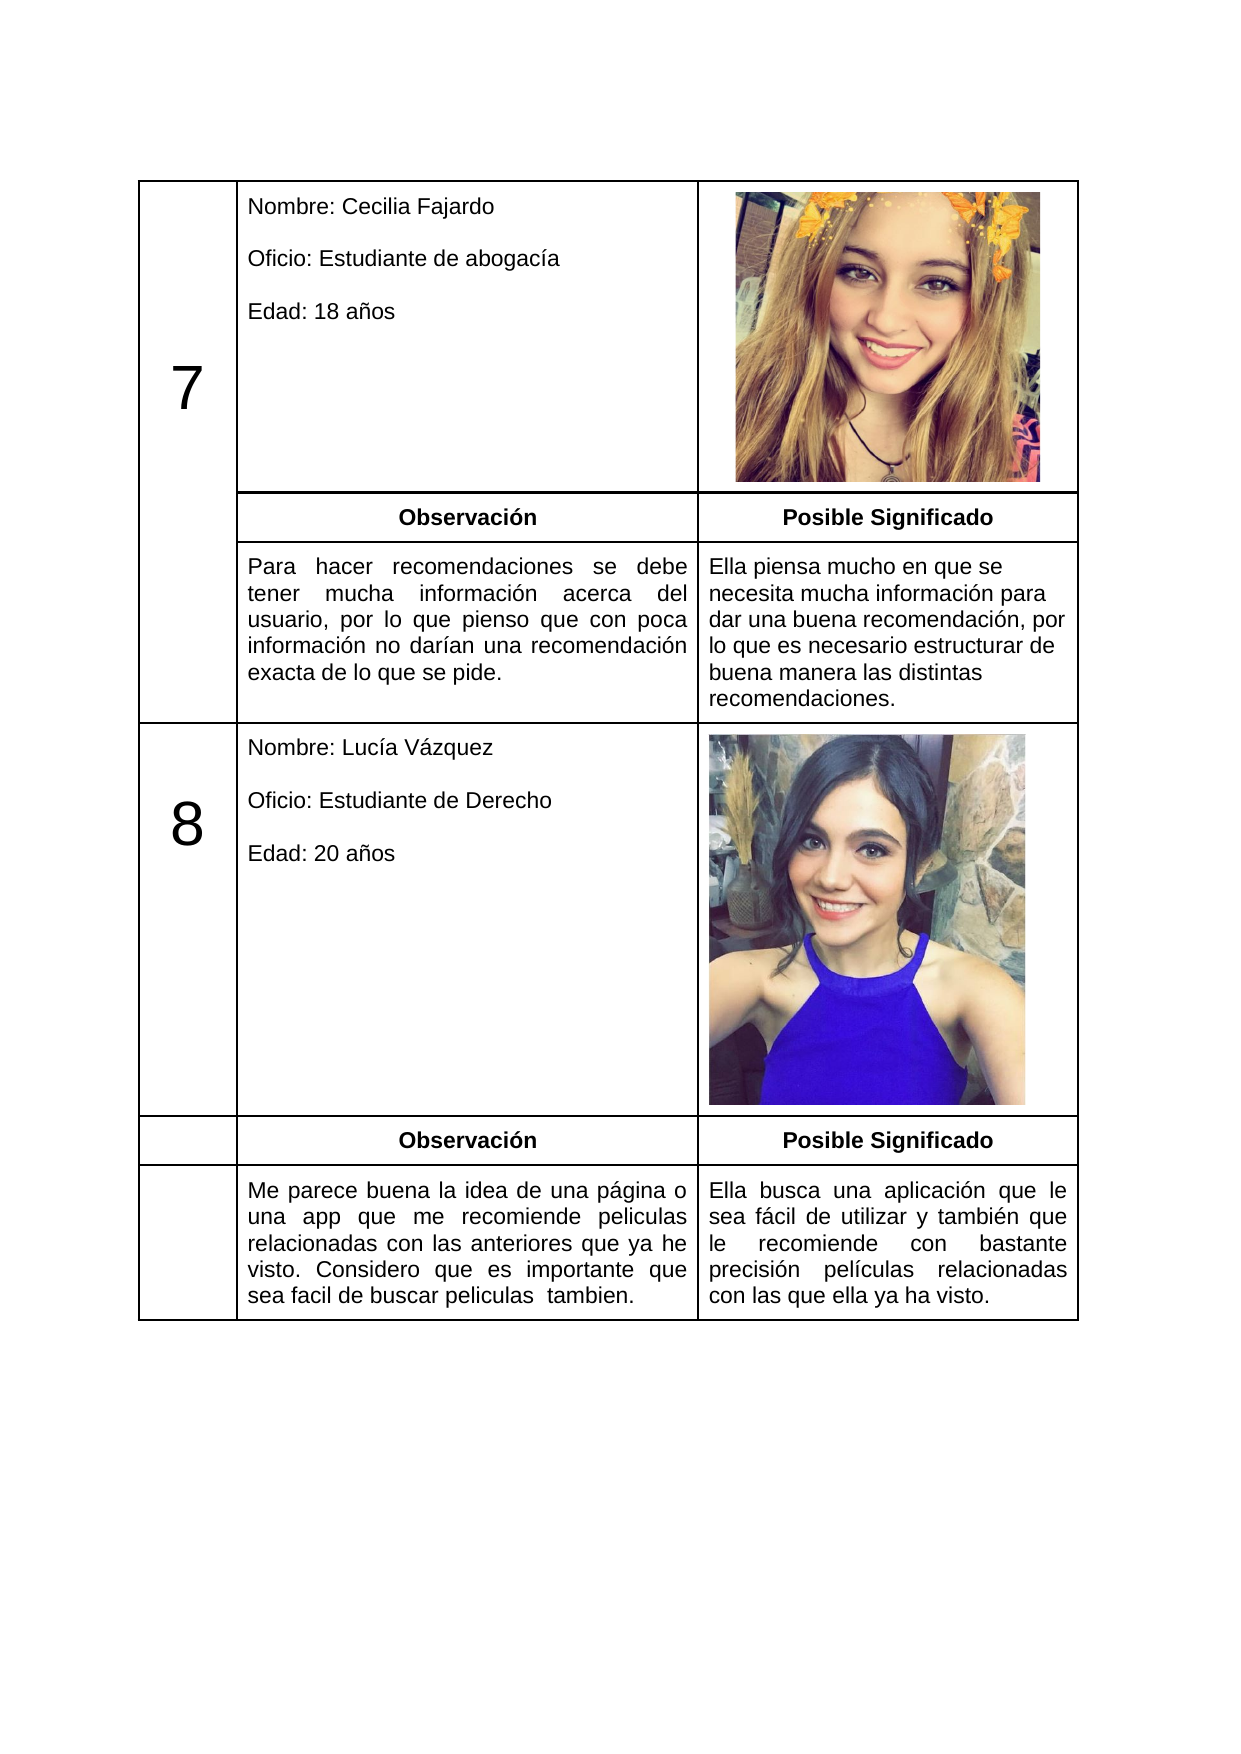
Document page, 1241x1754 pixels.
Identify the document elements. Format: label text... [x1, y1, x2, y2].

table_cell Posible Significado [699, 1117, 1077, 1164]
table_cell [699, 724, 1077, 1115]
table_cell Observación [238, 1117, 697, 1164]
table_cell Posible Significado [699, 494, 1077, 541]
table_cell [140, 1117, 236, 1164]
picture [708, 734, 1026, 1105]
table_cell Nombre: Lucía Vázquez Oficio: Estudiante de Derecho Edad: 20 años [238, 724, 697, 1115]
table_cell [140, 1166, 236, 1319]
table_cell Para hacer recomendaciones se debe tener mucha información acerca del usuario, por lo que pienso que con poca información no darían una recomendación exacta de lo que se pide. [238, 543, 697, 722]
table_header 7 [140, 182, 236, 722]
picture [735, 192, 1041, 482]
table_header [699, 182, 1077, 491]
table_cell 8 [140, 724, 236, 1115]
table_cell Ella piensa mucho en que se necesita mucha información para dar una buena recomendación, por lo que es necesario estructurar de buena manera las distintas recomendaciones. [699, 543, 1077, 722]
table_cell Me parece buena la idea de una página o una app que me recomiende peliculas relacionadas con las anteriores que ya he visto. Considero que es importante que sea facil de buscar peliculas tambien. [238, 1166, 697, 1319]
table_cell Ella busca una aplicación que le sea fácil de utilizar y también que le recomiende con bastante precisión películas relacionadas con las que ella ya ha visto. [699, 1166, 1077, 1319]
table_header Nombre: Cecilia Fajardo Oficio: Estudiante de abogacía Edad: 18 años [238, 182, 697, 491]
table_cell Observación [238, 494, 697, 541]
